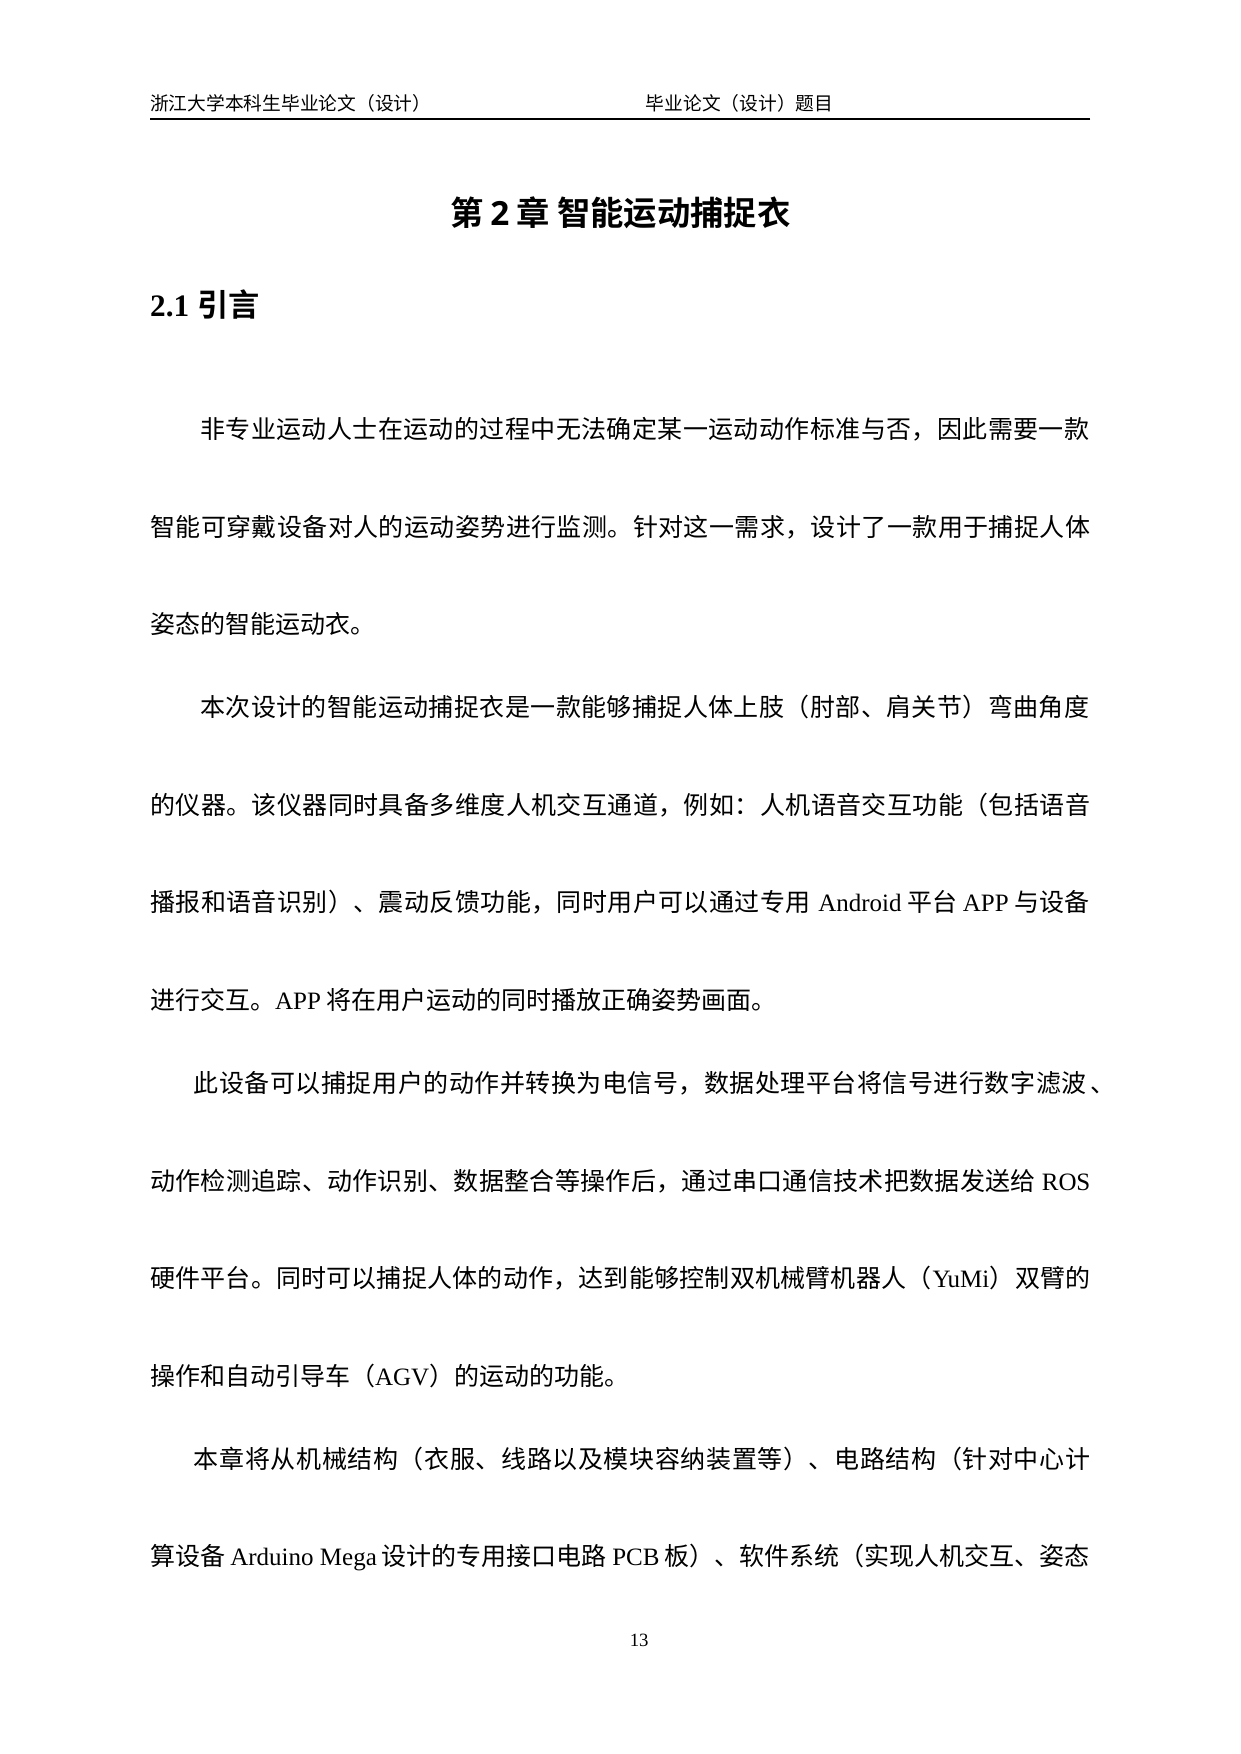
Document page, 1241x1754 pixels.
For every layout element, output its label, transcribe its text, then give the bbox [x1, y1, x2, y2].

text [150, 1425, 1090, 1587]
text 此设备可以捕捉用户的动作并转换为电信号，数据处理平台将信号进行数字滤波、动作检测追踪、动作识别、数据整合等操作后，通过串口通信技术把数据发送给ROS硬件平台。同时可以捕捉人体的动作，达到能够控制双机械臂机器人（YuMi）双臂的操作和自动引导车（AGV）的运动的功能。 [150, 1049, 1090, 1407]
subtitle 第2章 智能运动捕捉衣 [150, 178, 1090, 243]
text 本次设计的智能运动捕捉衣是一款能够捕捉人体上肢（肘部、肩关节）弯曲角度的仪器。该仪器同时具备多维度人机交互通道，例如：人机语音交互功能（包括语音播报和语音识别）、震动反馈功能，同时用户可以通过专用Android平台APP与设备进行交互。APP将在用户运动的同时播放正确姿势画面。 [150, 673, 1090, 1031]
text 非专业运动人士在运动的过程中无法确定某一运动动作标准与否，因此需要一款智能可穿戴设备对人的运动姿势进行监测。针对这一需求，设计了一款用于捕捉人体姿态的智能运动衣。 [150, 395, 1090, 655]
text 2.1 引言 [150, 270, 1090, 335]
